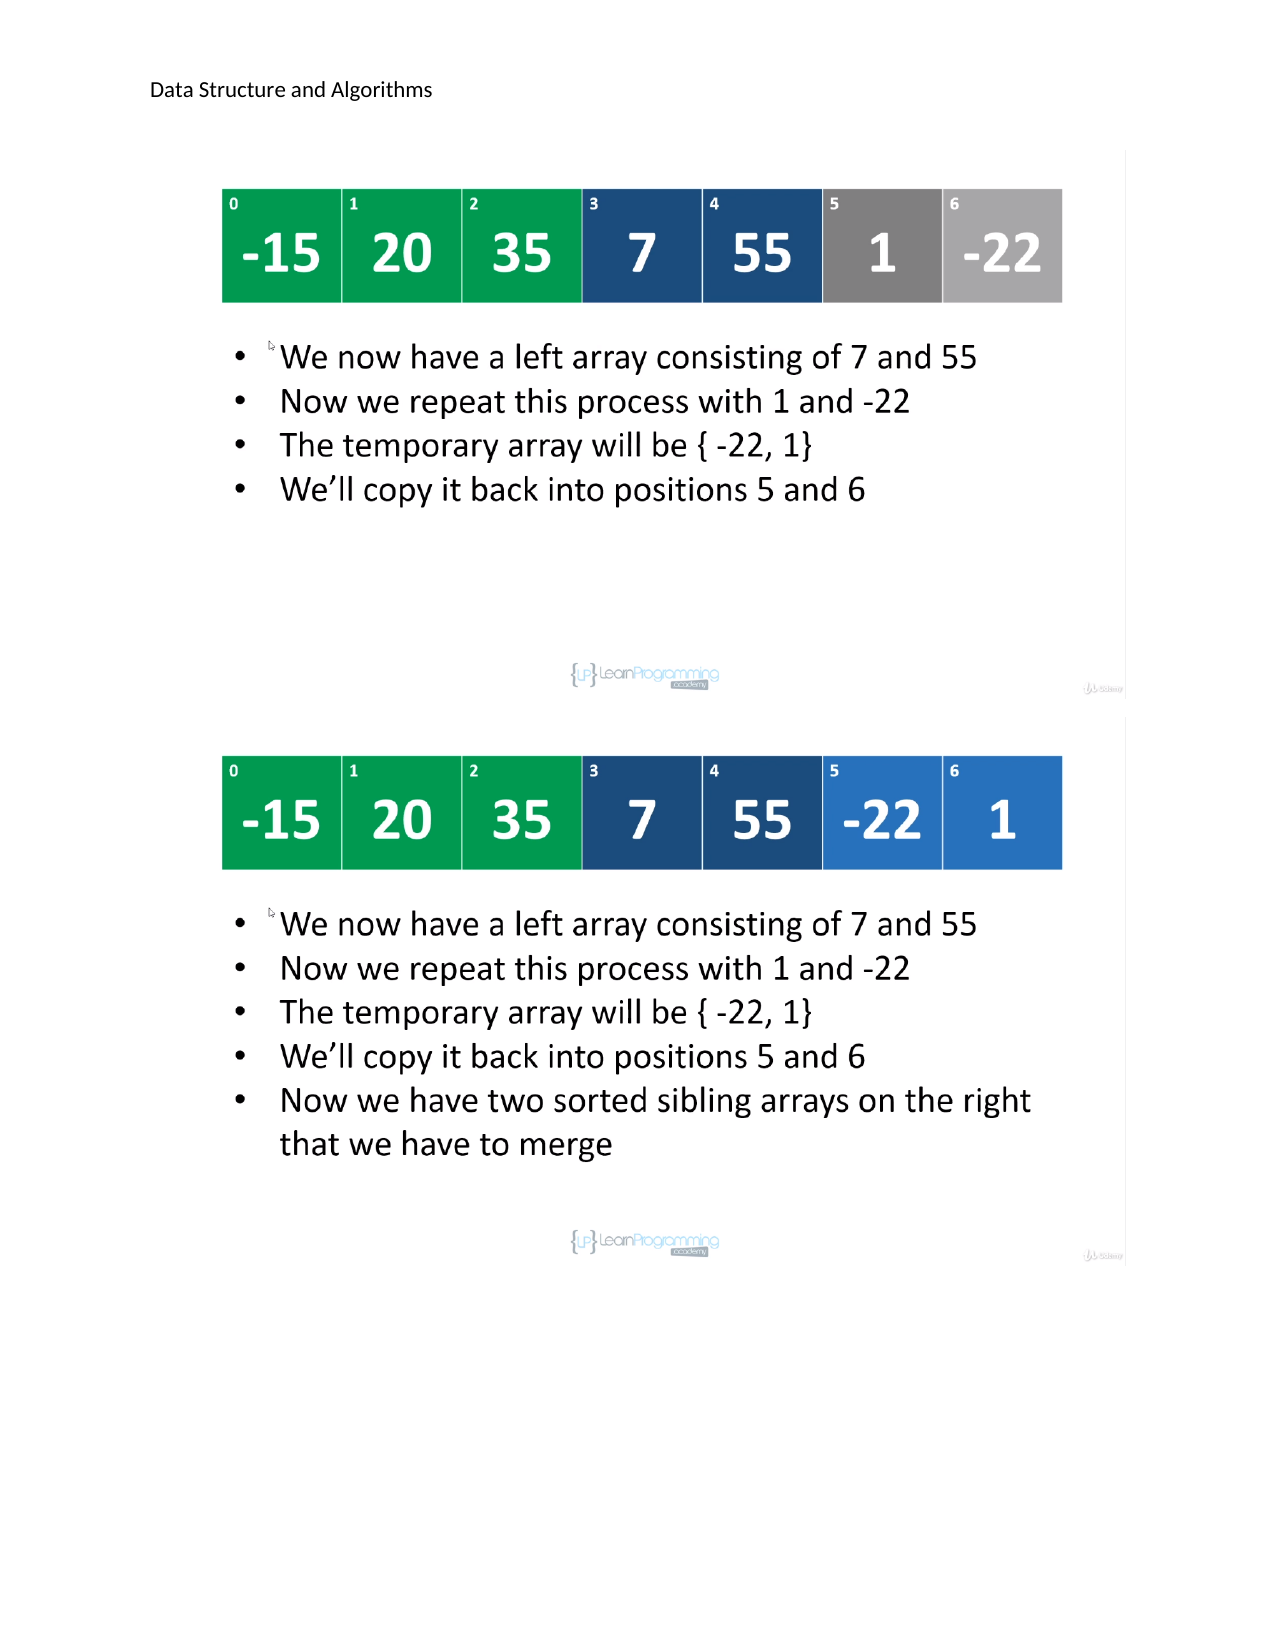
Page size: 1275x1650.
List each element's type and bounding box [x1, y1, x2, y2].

picture [150, 150, 1125, 699]
picture [150, 717, 1125, 1266]
